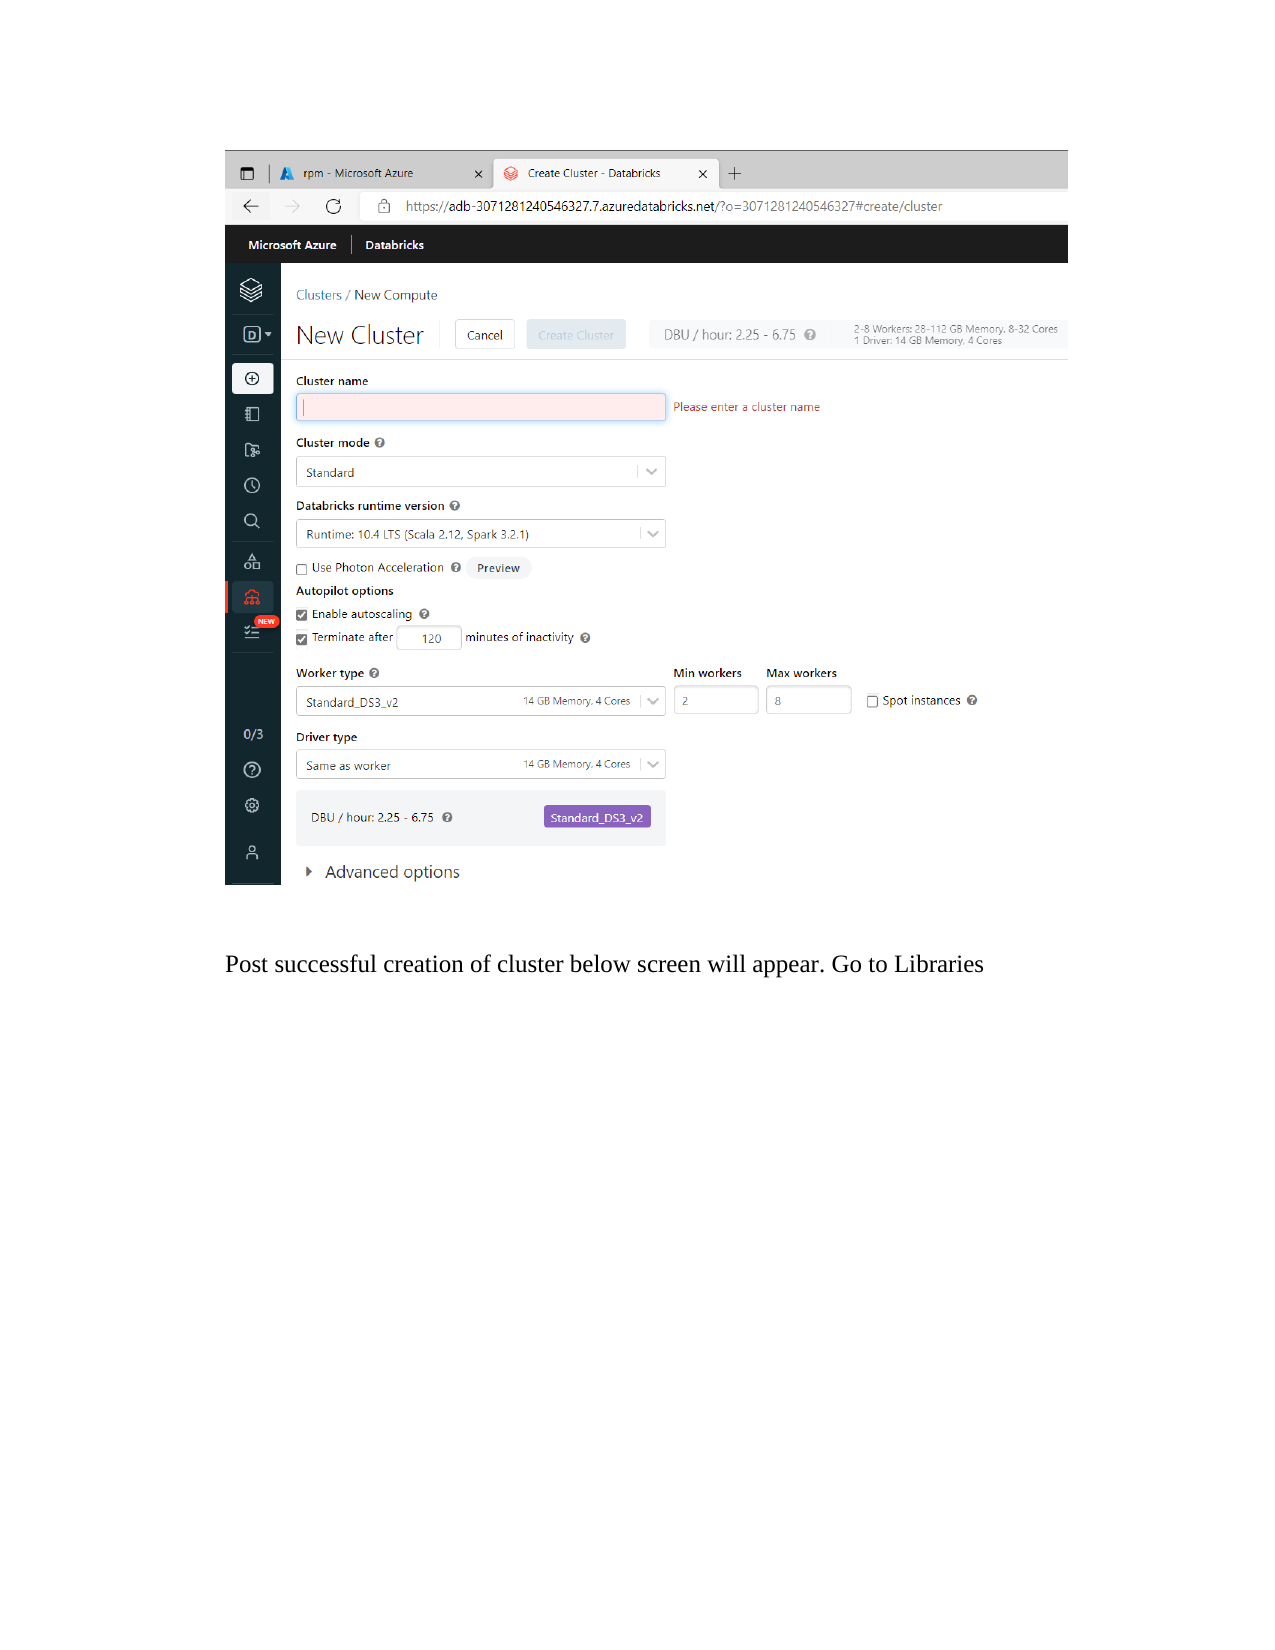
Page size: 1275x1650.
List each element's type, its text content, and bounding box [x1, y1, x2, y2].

list Post successful creation of cluster below screen will appear. Go to Libraries [225, 949, 1125, 978]
picture [225, 150, 1068, 885]
